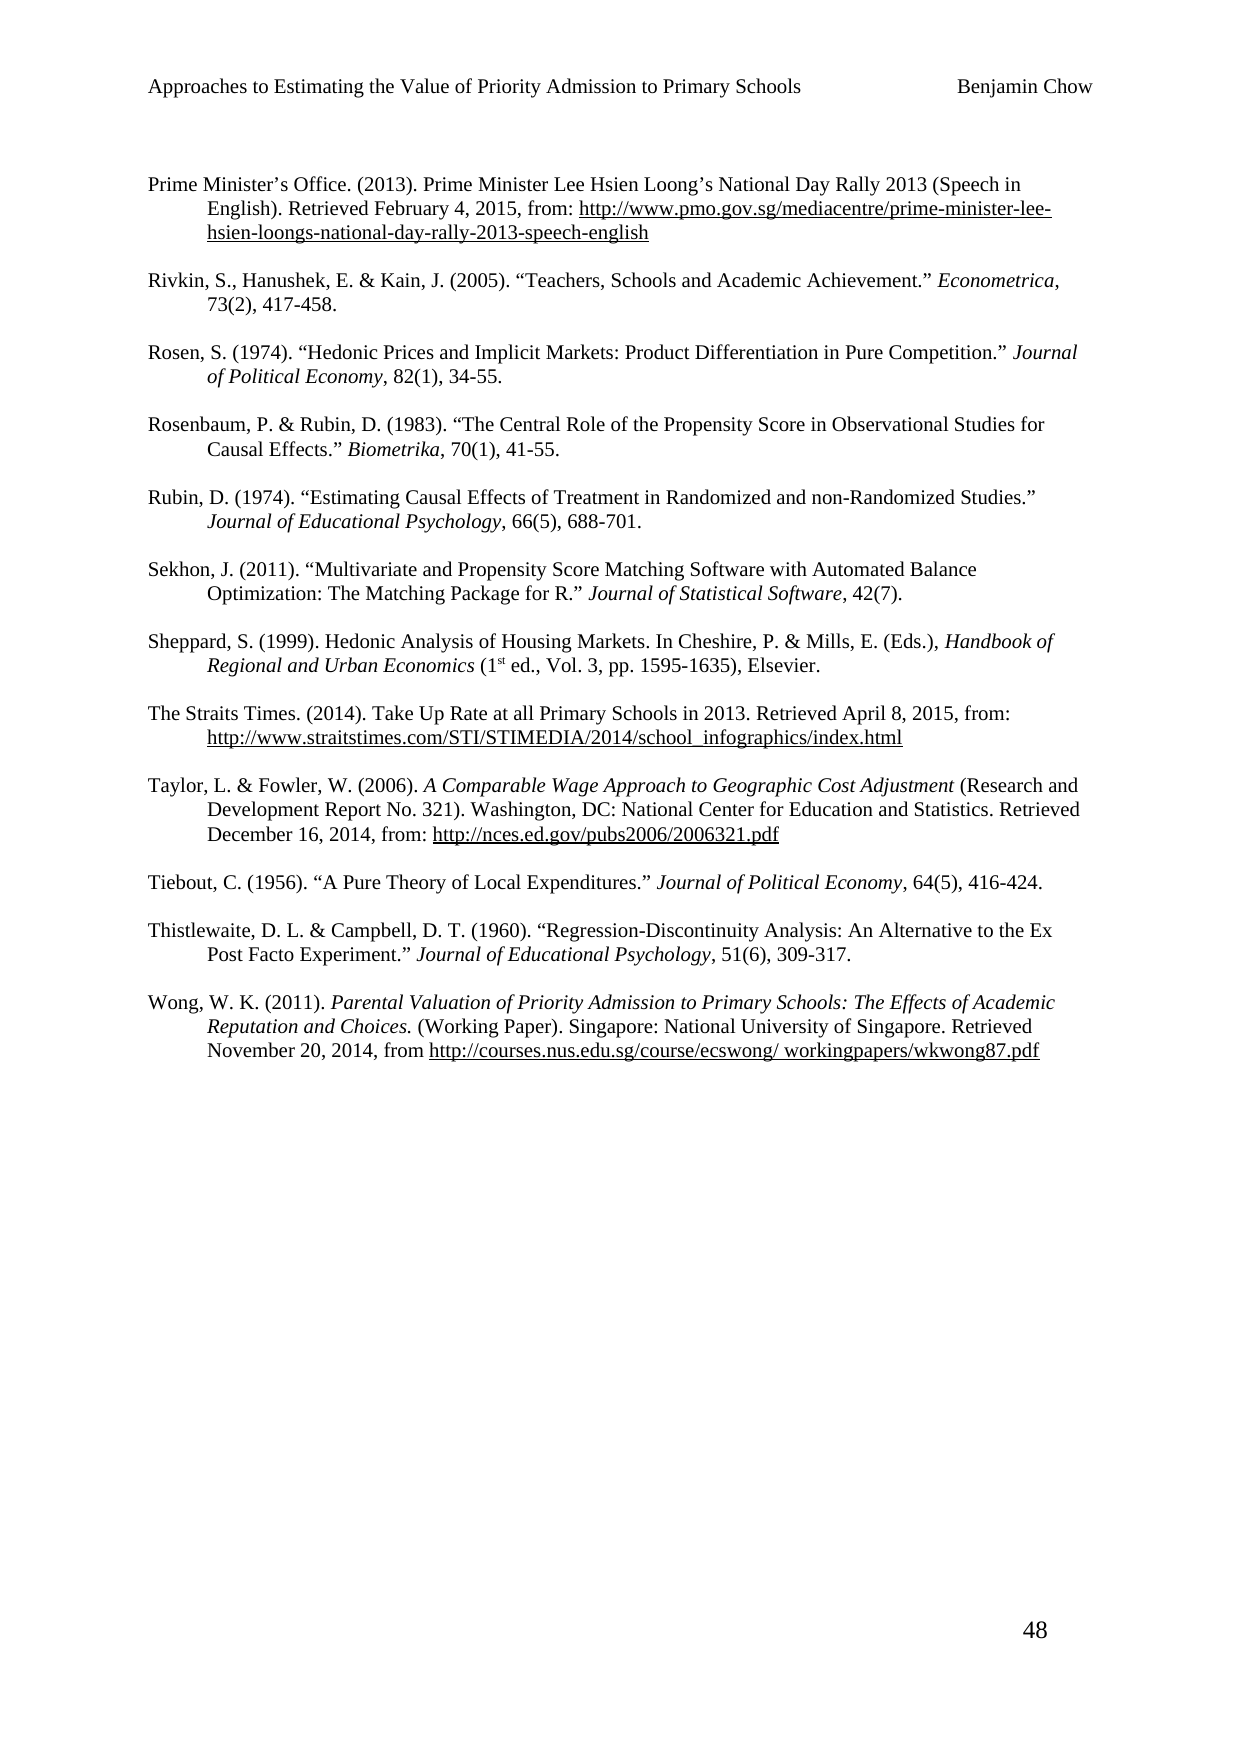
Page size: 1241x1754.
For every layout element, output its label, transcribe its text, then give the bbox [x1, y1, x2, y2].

text The Straits Times. (2014). Take Up Rate at all Primary Schools in 2013. Retrieved April 8, 2015, from: http://www.straitstimes.com/STI/STIMEDIA/2014/school_infographics/index.html [148, 701, 1092, 749]
text Rubin, D. (1974). “Estimating Causal Effects of Treatment in Randomized and non-Randomized Studies.” Journal of Educational Psychology, 66(5), 688-701. [148, 484, 1092, 533]
text Thistlewaite, D. L. & Campbell, D. T. (1960). “Regression-Discontinuity Analysis: An Alternative to the Ex Post Facto Experiment.” Journal of Educational Psychology, 51(6), 309-317. [148, 918, 1092, 966]
text Rivkin, S., Hanushek, E. & Kain, J. (2005). “Teachers, Schools and Academic Achievement.” Econometrica, 73(2), 417-458. [148, 268, 1092, 316]
text Prime Minister’s Office. (2013). Prime Minister Lee Hsien Loong’s National Day Rally 2013 (Speech in English). Retrieved February 4, 2015, from: http://www.pmo.gov.sg/mediacentre/prime-minister-lee-hsien-loongs-national-day-rally-2013-speech-english [148, 172, 1092, 244]
text Sheppard, S. (1999). Hedonic Analysis of Housing Markets. In Cheshire, P. & Mills, E. (Eds.), Handbook of Regional and Urban Economics (1st ed., Vol. 3, pp. 1595-1635), Elsevier. [148, 629, 1092, 677]
text Taylor, L. & Fowler, W. (2006). A Comparable Wage Approach to Geographic Cost Adjustment (Research and Development Report No. 321). Washington, DC: National Center for Education and Statistics. Retrieved December 16, 2014, from: http://nces.ed.gov/pubs2006/2006321.pdf [148, 773, 1092, 846]
text Rosen, S. (1974). “Hedonic Prices and Implicit Markets: Product Differentiation in Pure Competition.” Journal of Political Economy, 82(1), 34-55. [148, 340, 1092, 388]
text Wong, W. K. (2011). Parental Valuation of Priority Admission to Primary Schools: The Effects of Academic Reputation and Choices. (Working Paper). Singapore: National University of Singapore. Retrieved November 20, 2014, from http://courses.nus.edu.sg/course/ecswong/ workingpapers/wkwong87.pdf [148, 990, 1092, 1062]
text Sekhon, J. (2011). “Multivariate and Propensity Score Matching Software with Automated Balance Optimization: The Matching Package for R.” Journal of Statistical Software, 42(7). [148, 557, 1092, 605]
text Tiebout, C. (1956). “A Pure Theory of Local Expenditures.” Journal of Political Economy, 64(5), 416-424. [148, 869, 1092, 894]
text Rosenbaum, P. & Rubin, D. (1983). “The Central Role of the Propensity Score in Observational Studies for Causal Effects.” Biometrika, 70(1), 41-55. [148, 412, 1092, 461]
